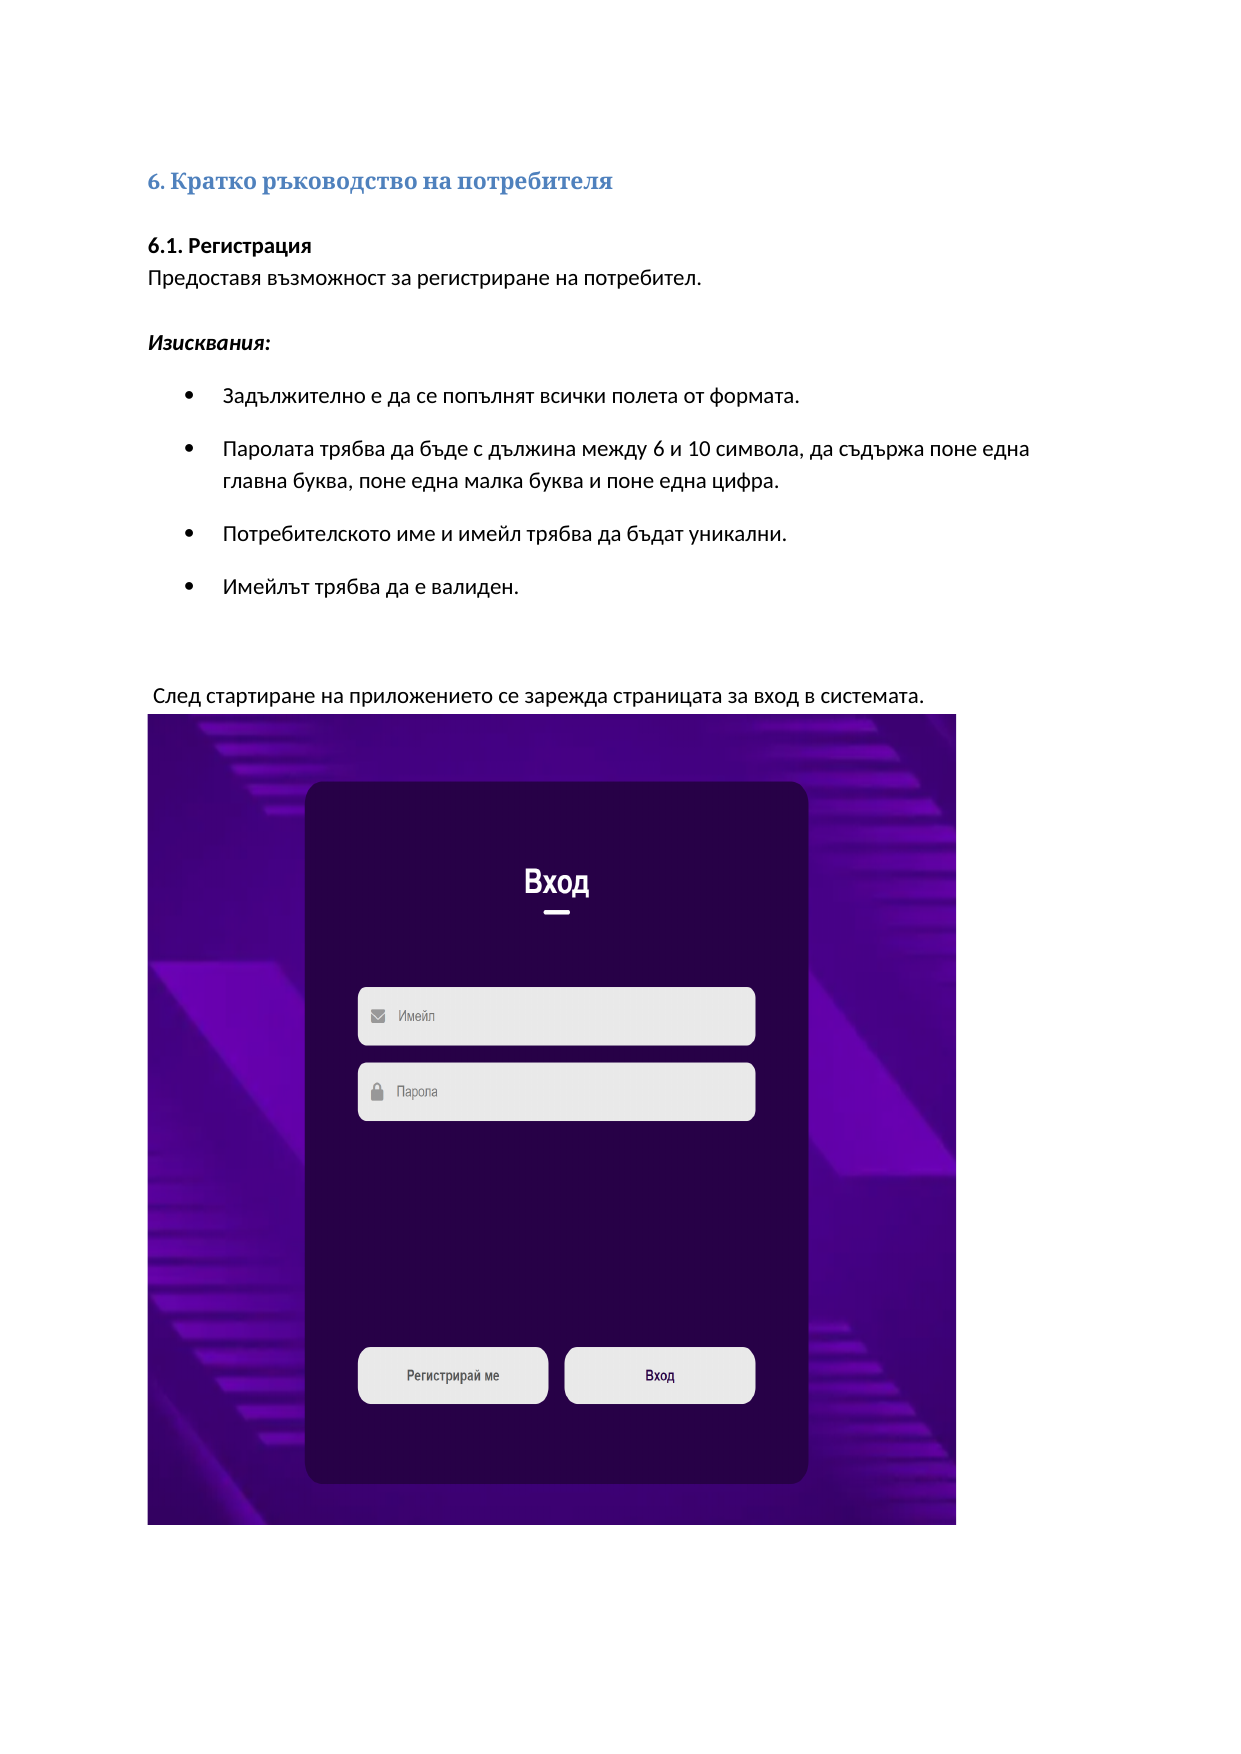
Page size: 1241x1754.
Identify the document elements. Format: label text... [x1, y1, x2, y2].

subtitle Задължително е да се попълнят всички полета от формата. [185, 381, 1093, 409]
subtitle Потребителското име и имейл трябва да бъдат уникални. [185, 519, 1093, 547]
subtitle Паролата трябва да бъде с дължина между 6 и 10 символа, да съдържа поне една главна буква, поне една малка буква и поне една цифра. [185, 434, 1093, 494]
subtitle 6. Кратко ръководство на потребителя 6.1. Регистрация Предоставя възможност за регистриране на потребител. Изисквания: [148, 168, 1093, 356]
picture [147, 714, 957, 1525]
subtitle Имейлът трябва да е валиден. [185, 572, 1093, 600]
